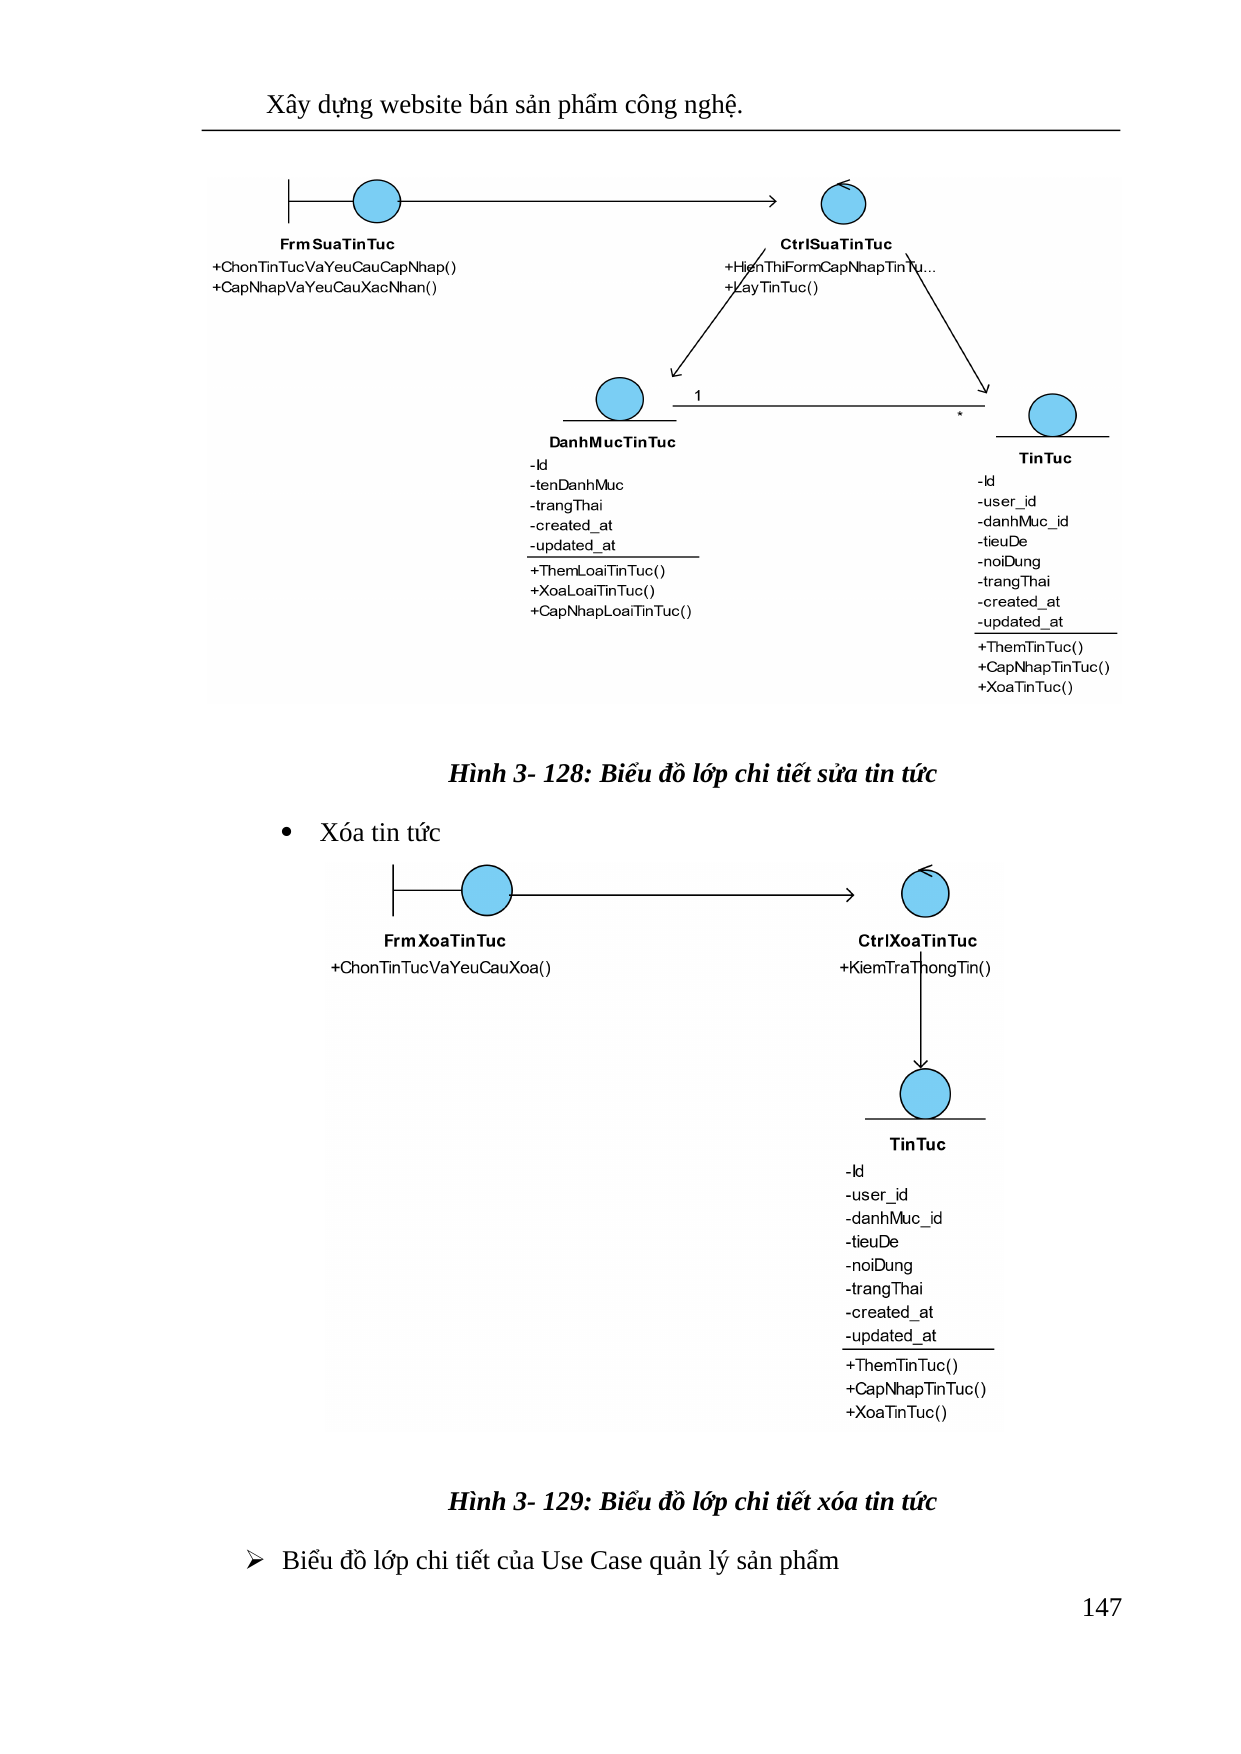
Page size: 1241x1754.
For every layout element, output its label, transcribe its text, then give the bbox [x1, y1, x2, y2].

list Xóa tin tức [282, 816, 1122, 847]
picture [324, 862, 1005, 1432]
list Biểu đồ lớp chi tiết của Use Case quản lý sản phẩm [244, 1544, 1122, 1575]
picture [206, 177, 1123, 704]
